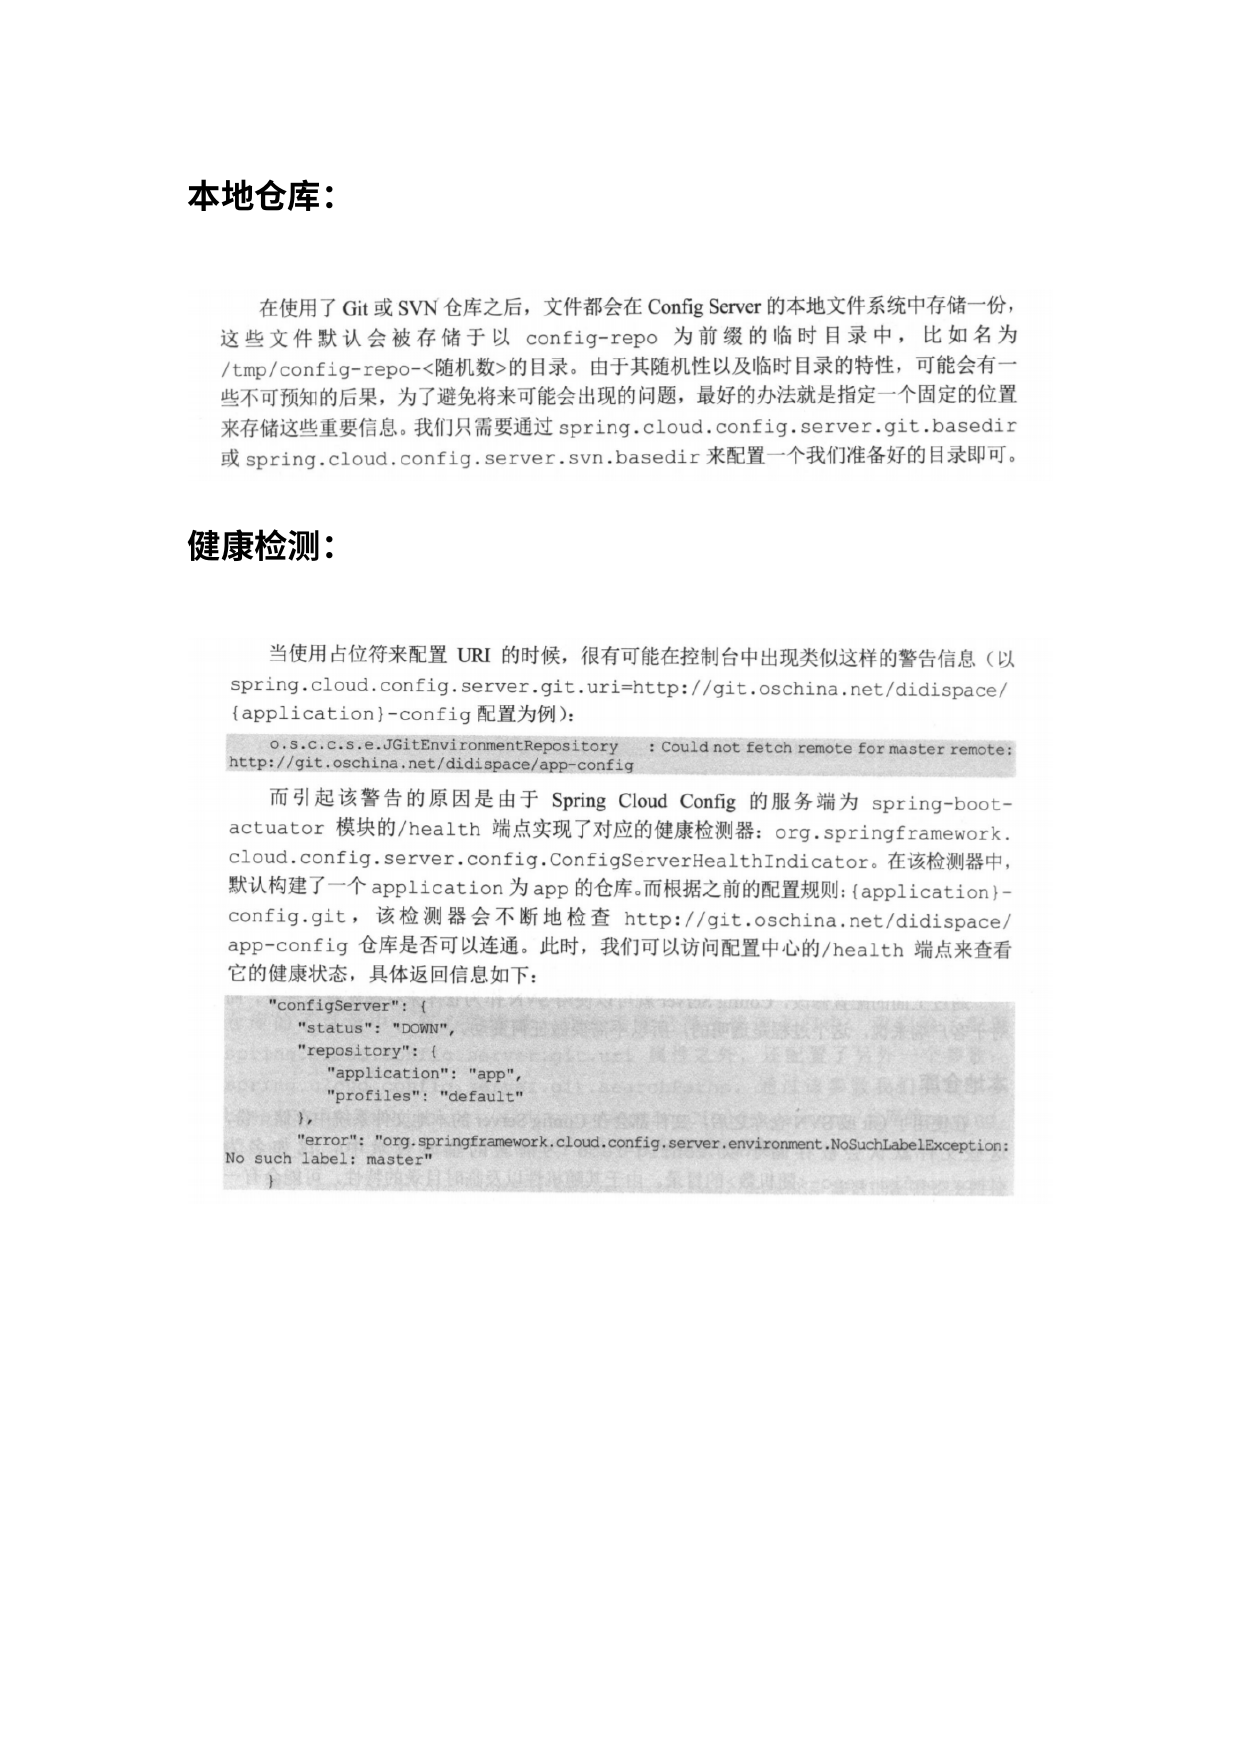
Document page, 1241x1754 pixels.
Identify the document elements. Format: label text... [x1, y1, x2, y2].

subtitle 本地仓库： [187, 162, 1053, 227]
picture [187, 289, 1053, 481]
subtitle 健康检测： [187, 511, 1053, 576]
picture [187, 638, 1053, 1204]
